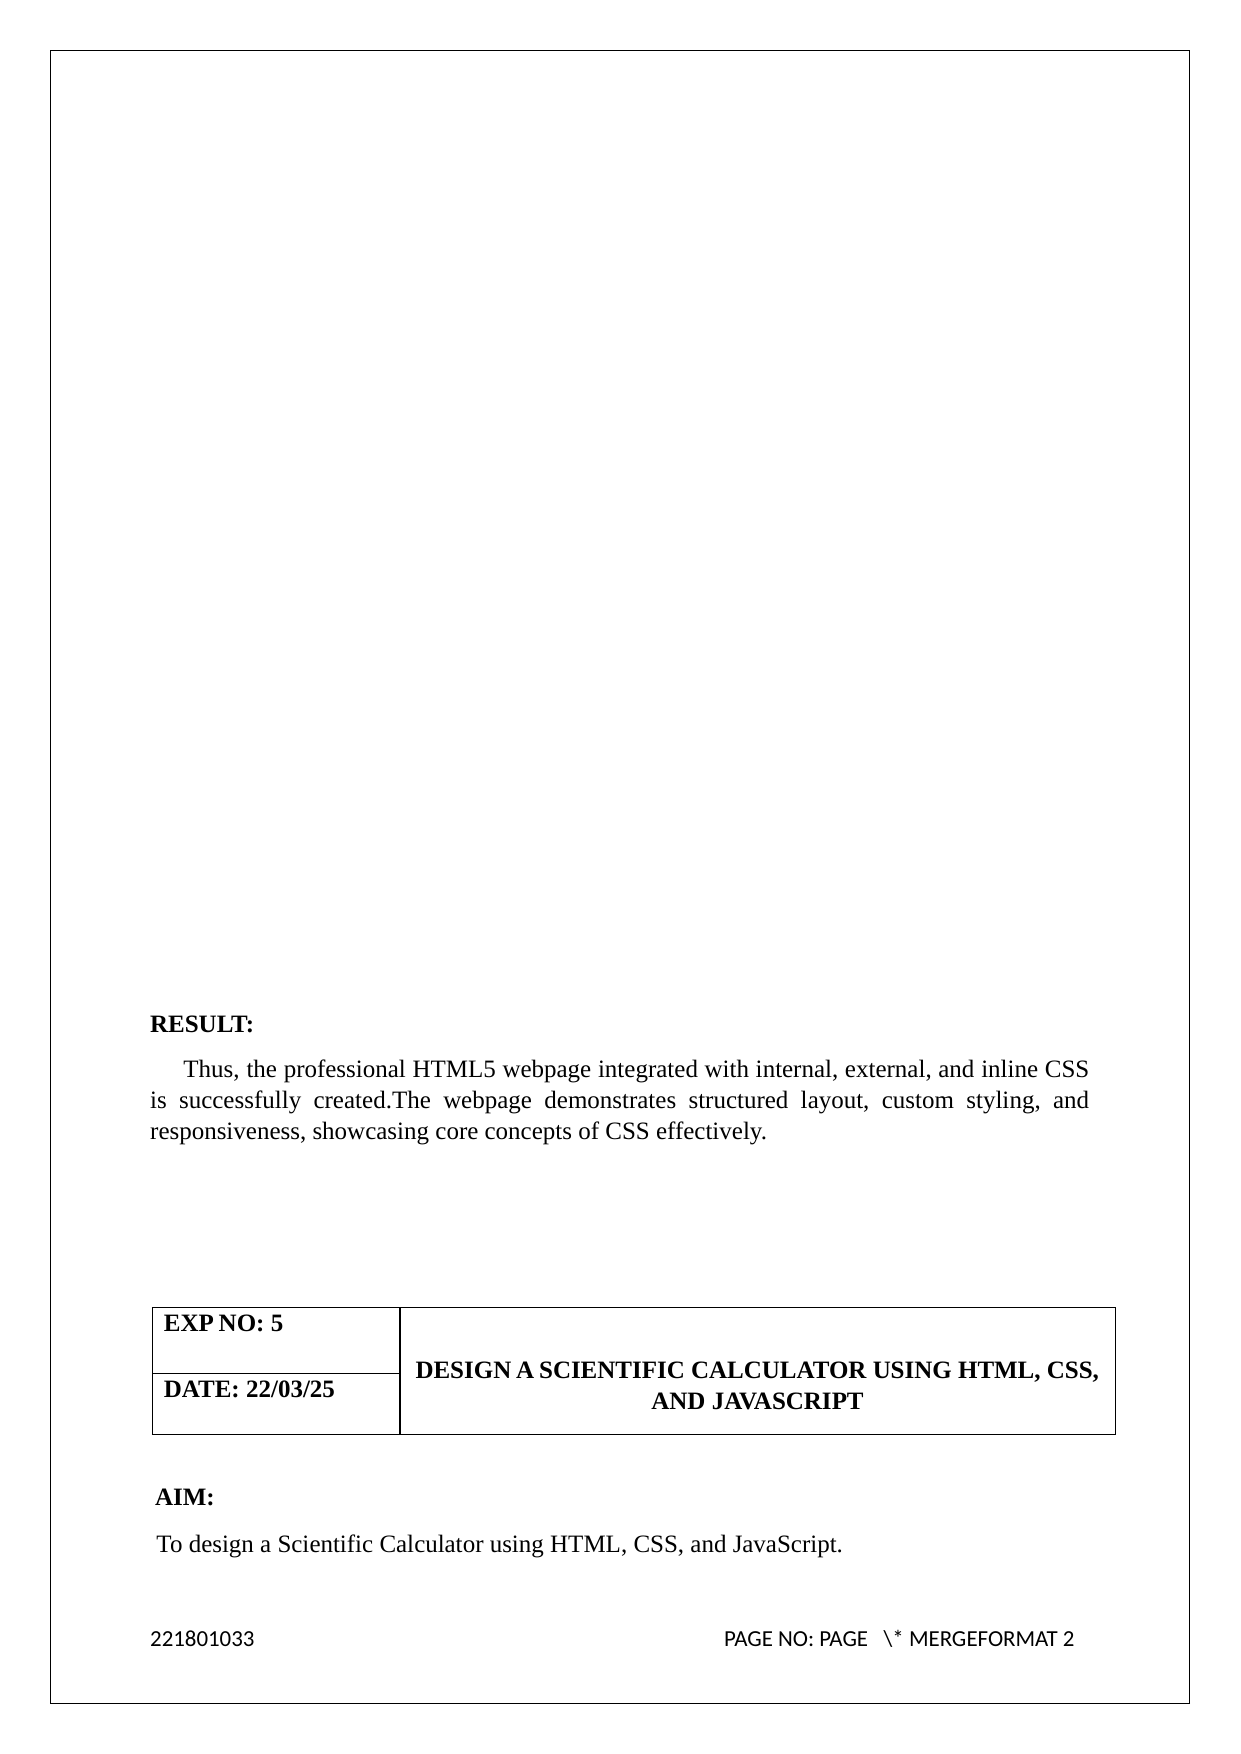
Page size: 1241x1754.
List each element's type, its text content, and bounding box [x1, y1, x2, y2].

text Thus, the professional HTML5 webpage integrated with internal, external, and inline CSS is successfully created.The webpage demonstrates structured layout, custom styling, and responsiveness, showcasing core concepts of CSS effectively. [150, 1054, 1090, 1145]
text AIM: [150, 1482, 1090, 1511]
text To design a Scientific Calculator using HTML, CSS, and JavaScript. [150, 1529, 1090, 1558]
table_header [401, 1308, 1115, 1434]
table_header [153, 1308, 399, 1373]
text RESULT: [150, 1009, 1090, 1037]
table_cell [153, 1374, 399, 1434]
